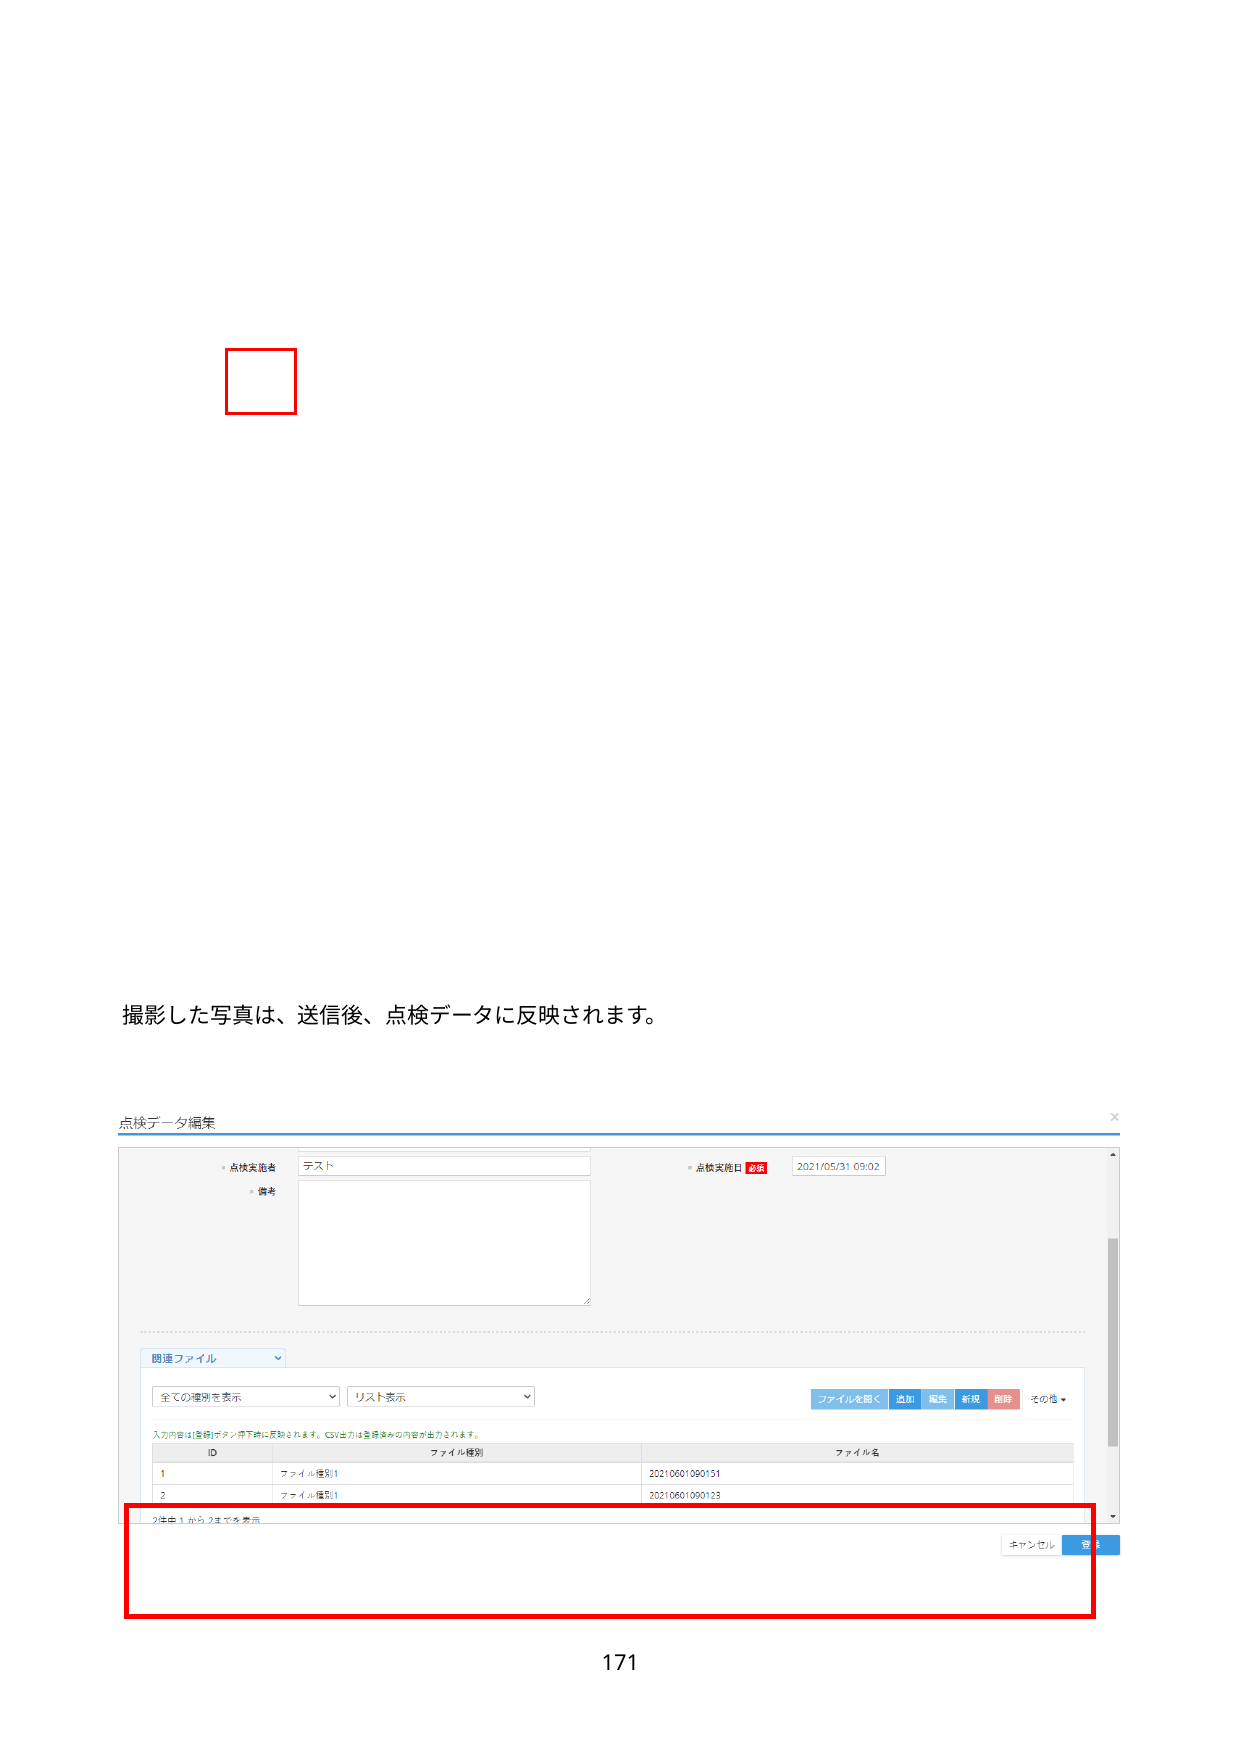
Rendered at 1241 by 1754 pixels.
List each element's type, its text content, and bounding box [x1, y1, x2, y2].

picture [129, 1508, 1091, 1562]
picture [112, 1109, 1128, 1562]
text 撮影した写真は、送信後、点検データに反映されます。 [123, 996, 1118, 1033]
